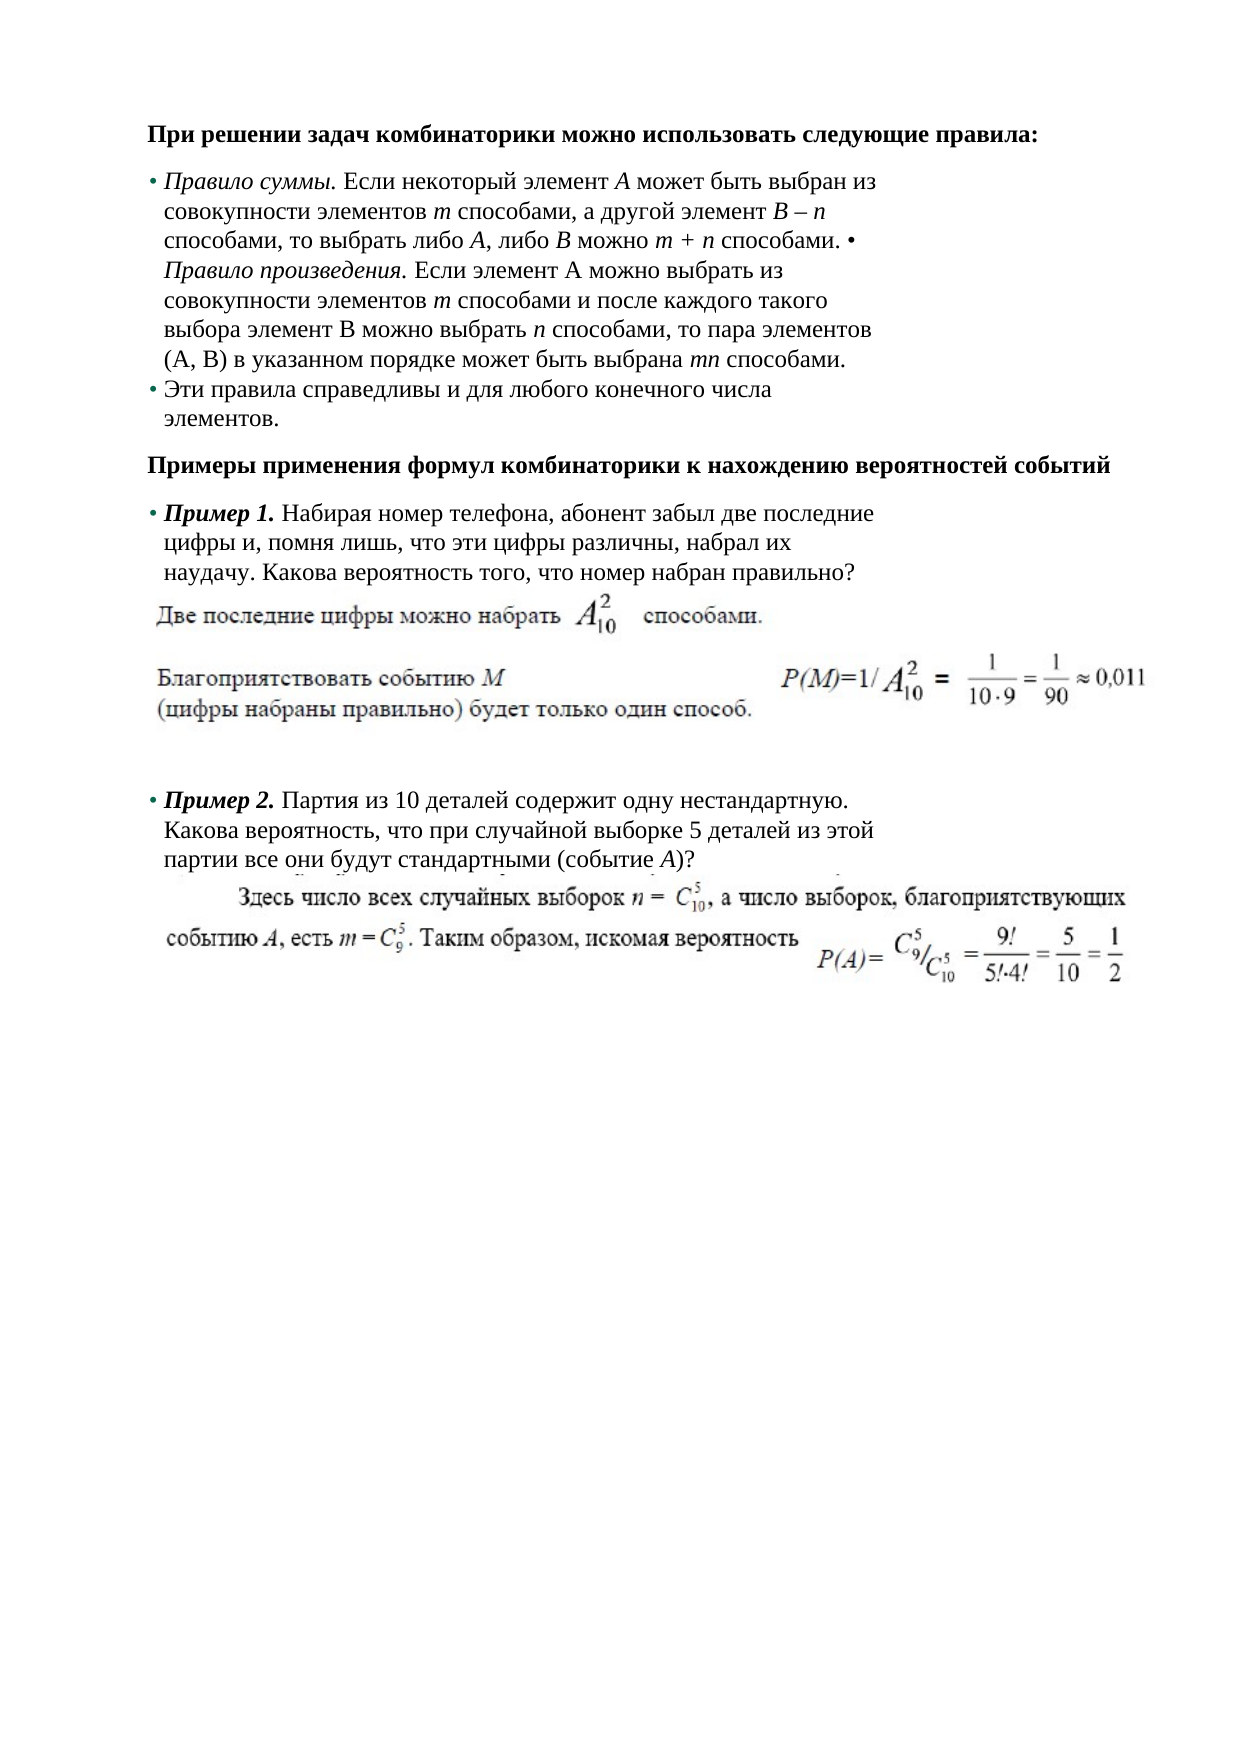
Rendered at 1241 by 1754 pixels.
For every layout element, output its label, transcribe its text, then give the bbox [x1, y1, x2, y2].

text При решении задач комбинаторики можно использовать следующие правила: [147, 119, 1161, 148]
picture [155, 587, 1159, 736]
list Пример 2. Партия из 10 деталей содержит одну нестандартную. Какова вероятность, что при случайной выборке 5 деталей из этой партии все они будут стандартными (событие А)? [148, 785, 877, 873]
list Правило суммы. Если некоторый элемент А может быть выбран из совокупности элементов т способами, а другой элемент В – п способами, то выбрать либо А, либо В можно т + п способами. • Правило произведения. Если элемент А можно выбрать из совокупности элементов т способами и после каждого такого выбора элемент В можно выбрать п способами, то пара элементов (А, В) в указанном порядке может быть выбрана тп способами. [148, 166, 877, 373]
list Эти правила справедливы и для любого конечного числа элементов. [148, 374, 877, 432]
text Примеры применения формул комбинаторики к нахождению вероятностей событий [147, 451, 1161, 479]
list Пример 1. Набирая номер телефона, абонент забыл две последние цифры и, помня лишь, что эти цифры различны, набрал их наудачу. Какова вероятность того, что номер набран правильно? [148, 498, 877, 586]
picture [156, 874, 1162, 995]
